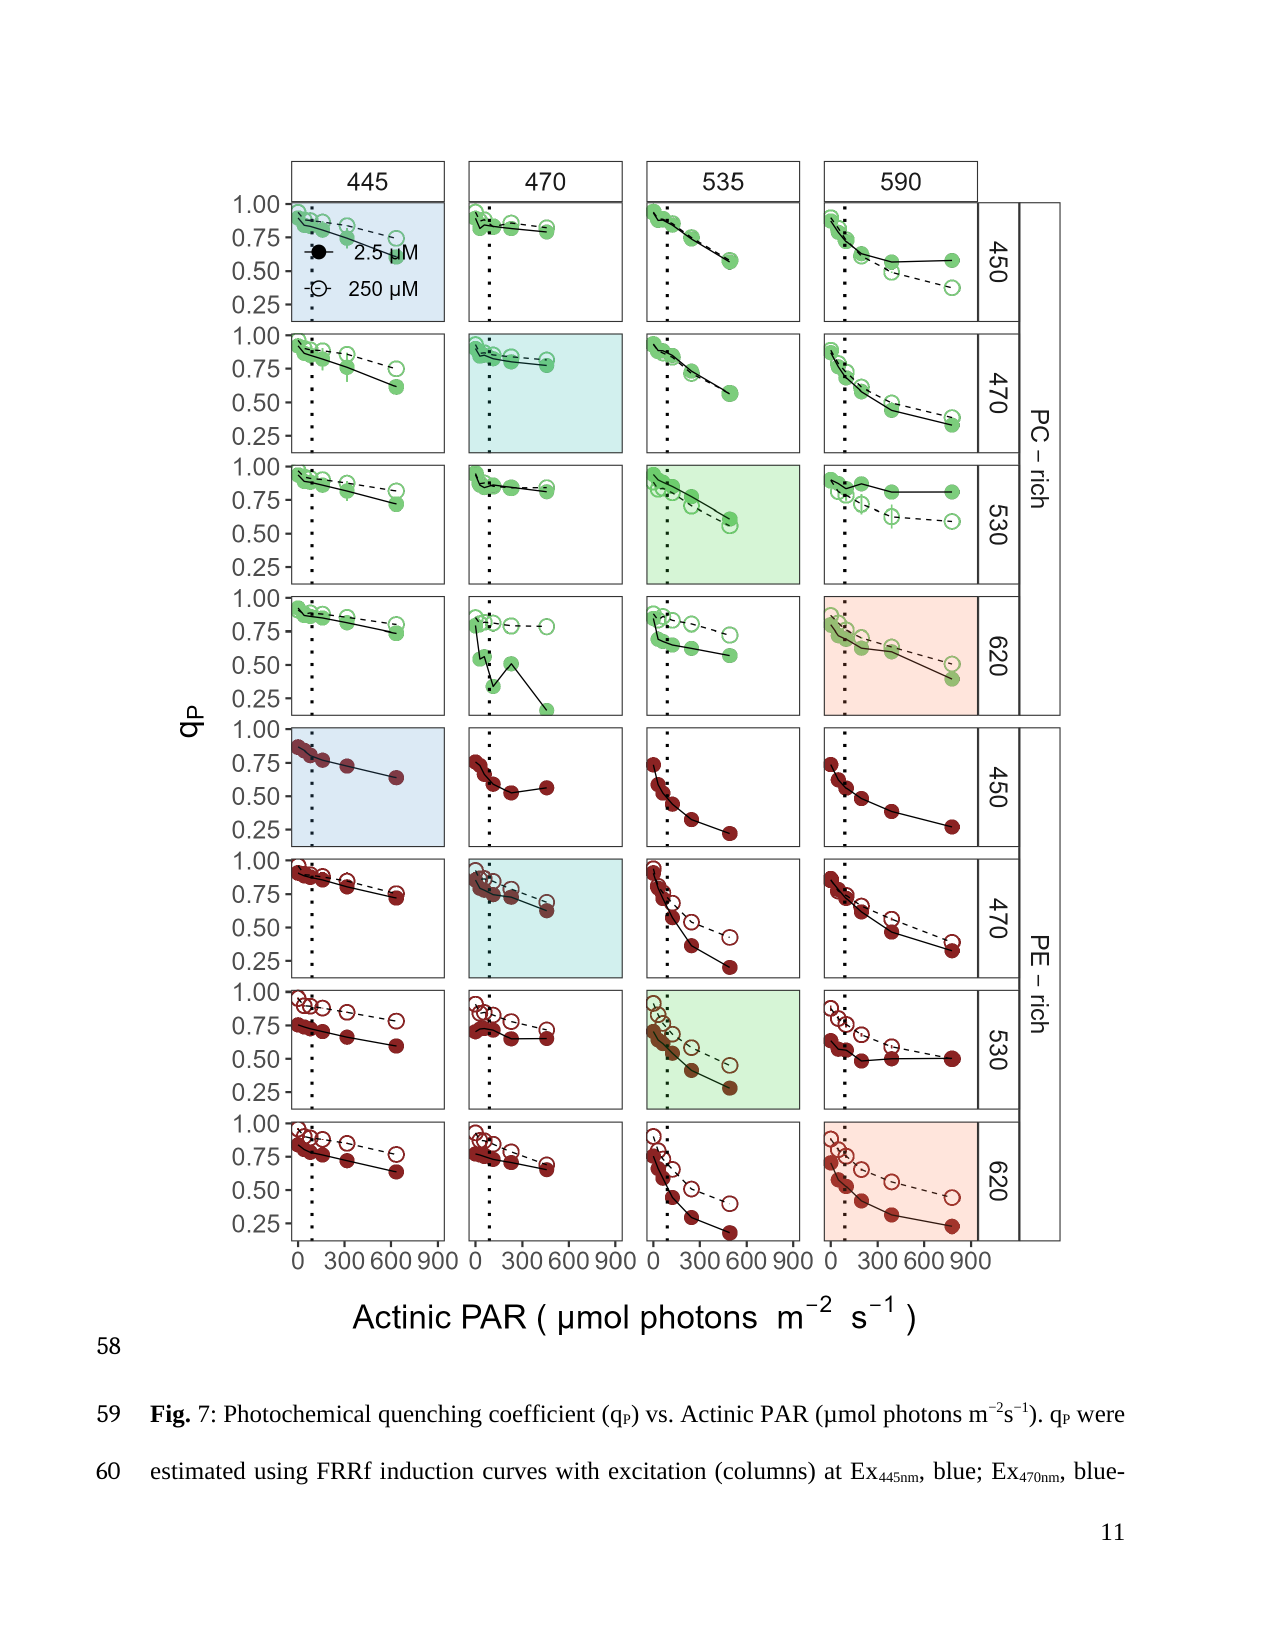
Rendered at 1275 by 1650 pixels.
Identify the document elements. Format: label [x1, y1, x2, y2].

text [150, 1399, 1125, 1485]
picture [168, 150, 1072, 1354]
